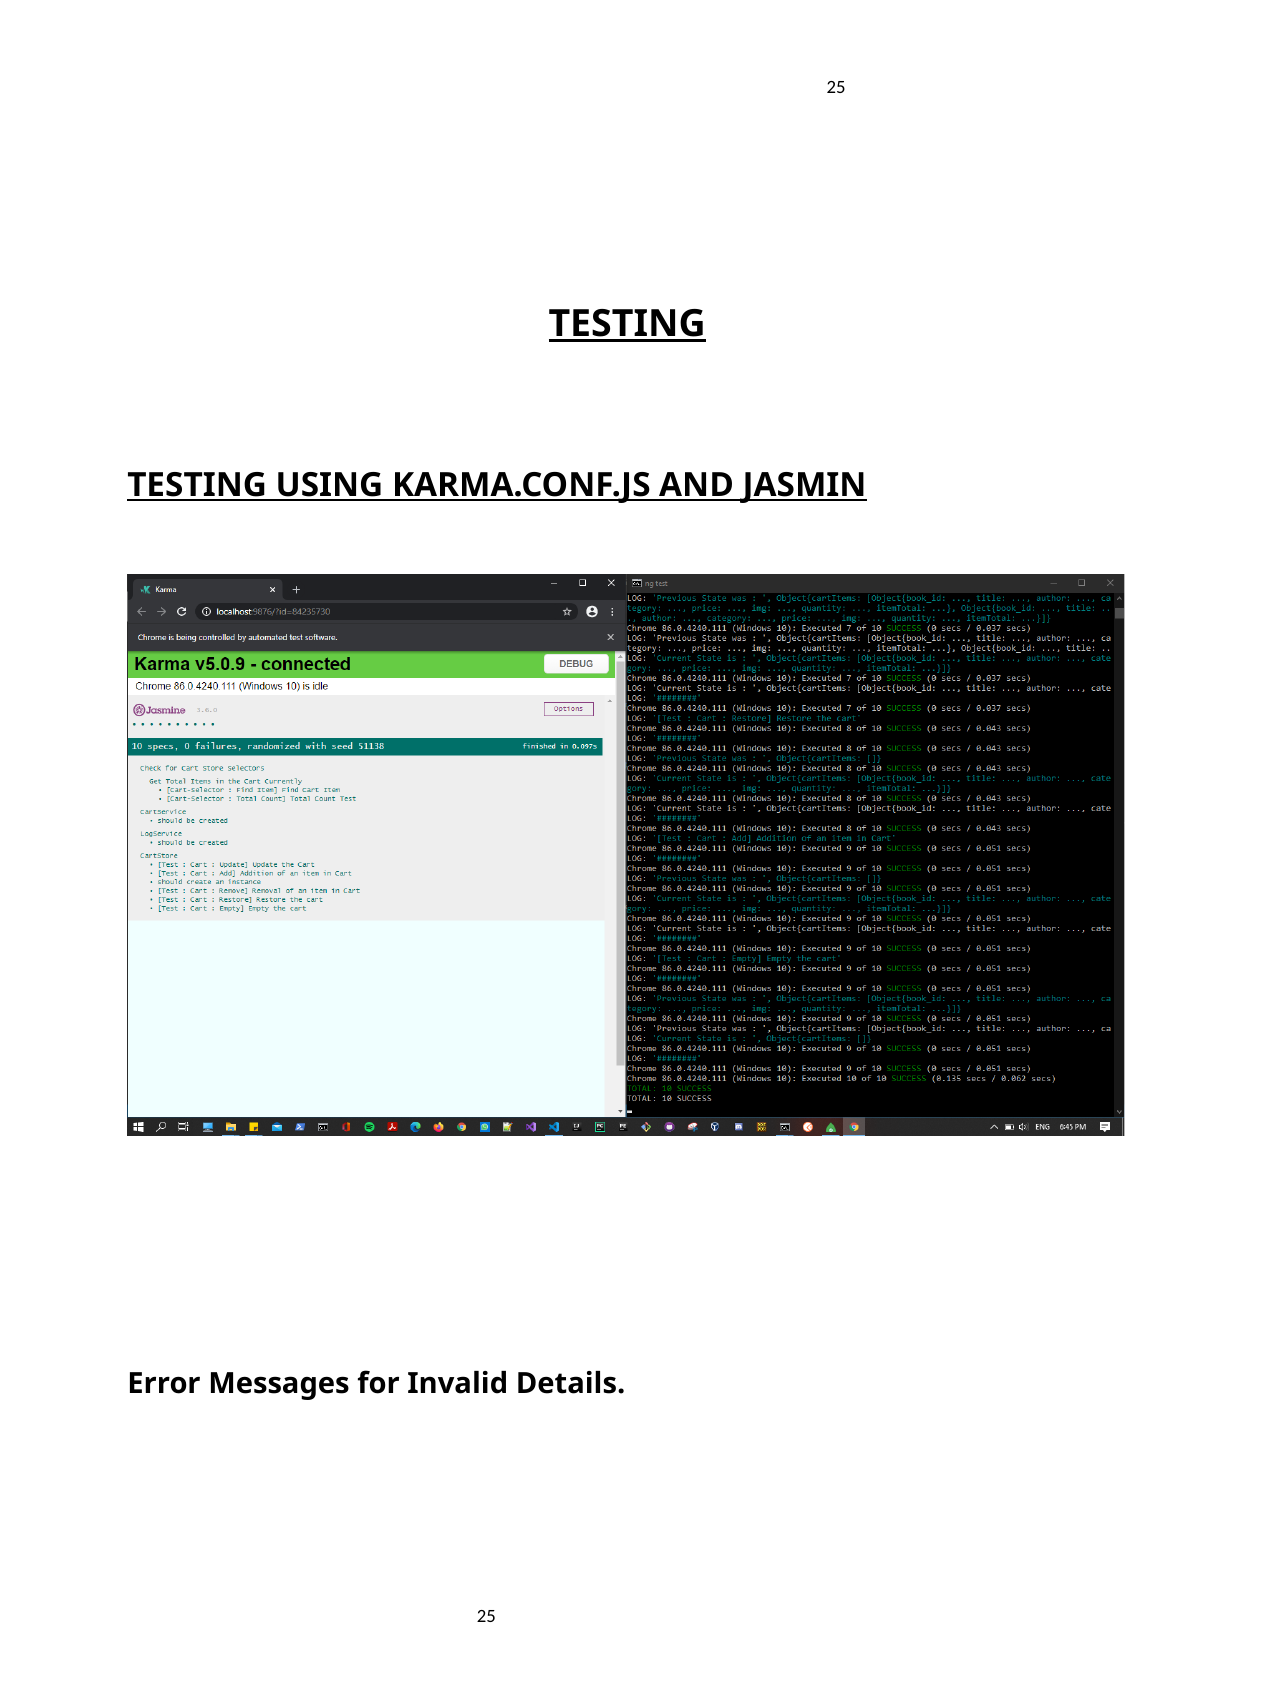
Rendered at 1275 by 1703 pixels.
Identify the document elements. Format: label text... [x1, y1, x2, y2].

list TESTING USING KARMA.CONF.JS AND JASMIN [127, 461, 1127, 506]
list Error Messages for Invalid Details. [127, 1362, 1127, 1402]
list TESTING [127, 296, 1127, 347]
picture [127, 574, 1125, 1136]
